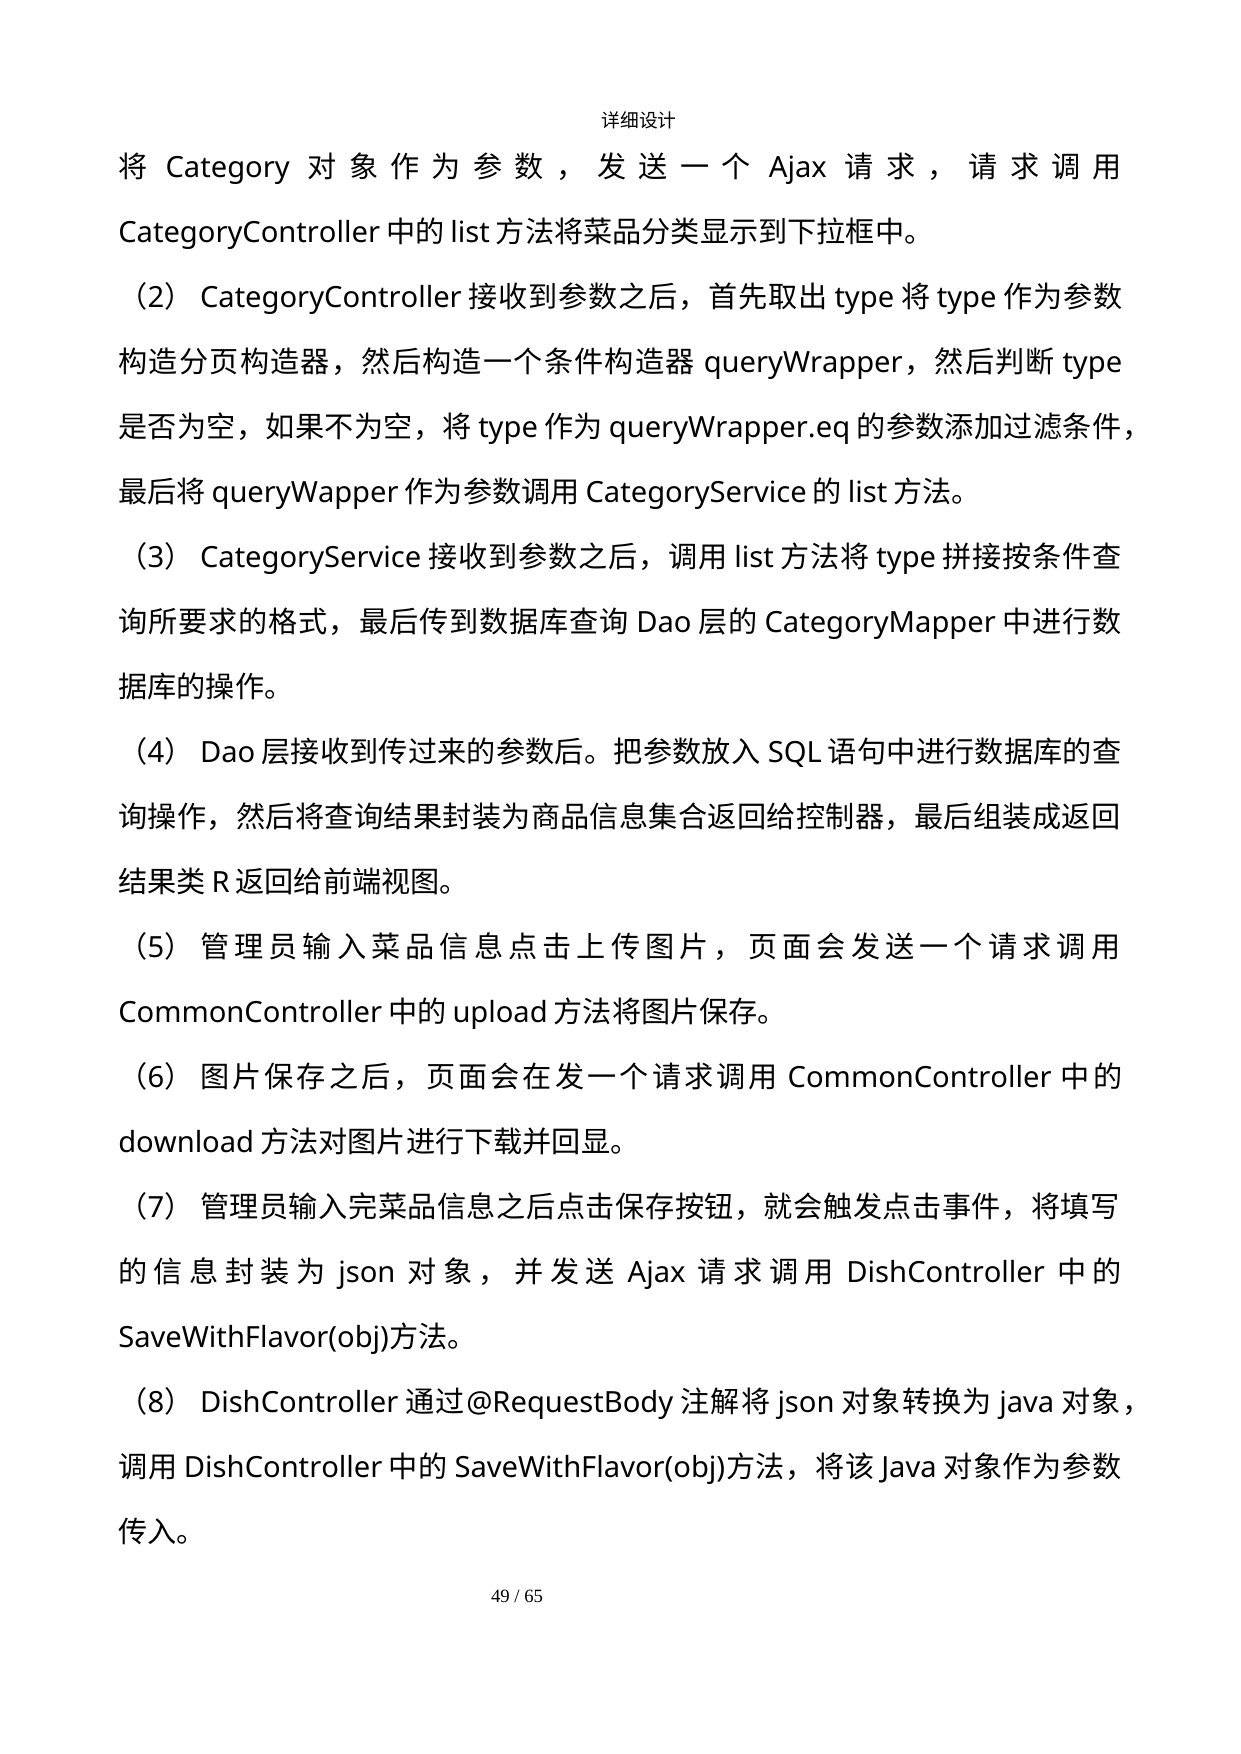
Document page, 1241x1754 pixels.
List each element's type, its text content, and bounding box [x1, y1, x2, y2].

list 管理员输入菜品信息点击上传图片，页面会发送一个请求调用CommonController中的upload方法将图片保存。 [118, 913, 1122, 1043]
list Dao层接收到传过来的参数后。把参数放入SQL语句中进行数据库的查询操作，然后将查询结果封装为商品信息集合返回给控制器，最后组装成返回结果类R返回给前端视图。 [118, 718, 1122, 913]
list 管理员输入完菜品信息之后点击保存按钮，就会触发点击事件，将填写的信息封装为json对象，并发送Ajax请求调用DishController中的SaveWithFlavor(obj)方法。 [118, 1173, 1122, 1368]
list 图片保存之后，页面会在发一个请求调用CommonController中的download方法对图片进行下载并回显。 [118, 1043, 1122, 1173]
list CategoryService接收到参数之后，调用list方法将type拼接按条件查询所要求的格式，最后传到数据库查询Dao层的CategoryMapper中进行数据库的操作。 [118, 523, 1122, 718]
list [118, 133, 1122, 263]
list CategoryController接收到参数之后，首先取出type将type作为参数构造分页构造器，然后构造一个条件构造器queryWrapper，然后判断type是否为空，如果不为空，将type作为queryWrapper.eq的参数添加过滤条件，最后将queryWapper作为参数调用CategoryService的list方法。 [118, 263, 1122, 523]
list DishController通过@RequestBody注解将json对象转换为java对象，调用DishController中的SaveWithFlavor(obj)方法，将该Java对象作为参数传入。 [118, 1368, 1122, 1563]
